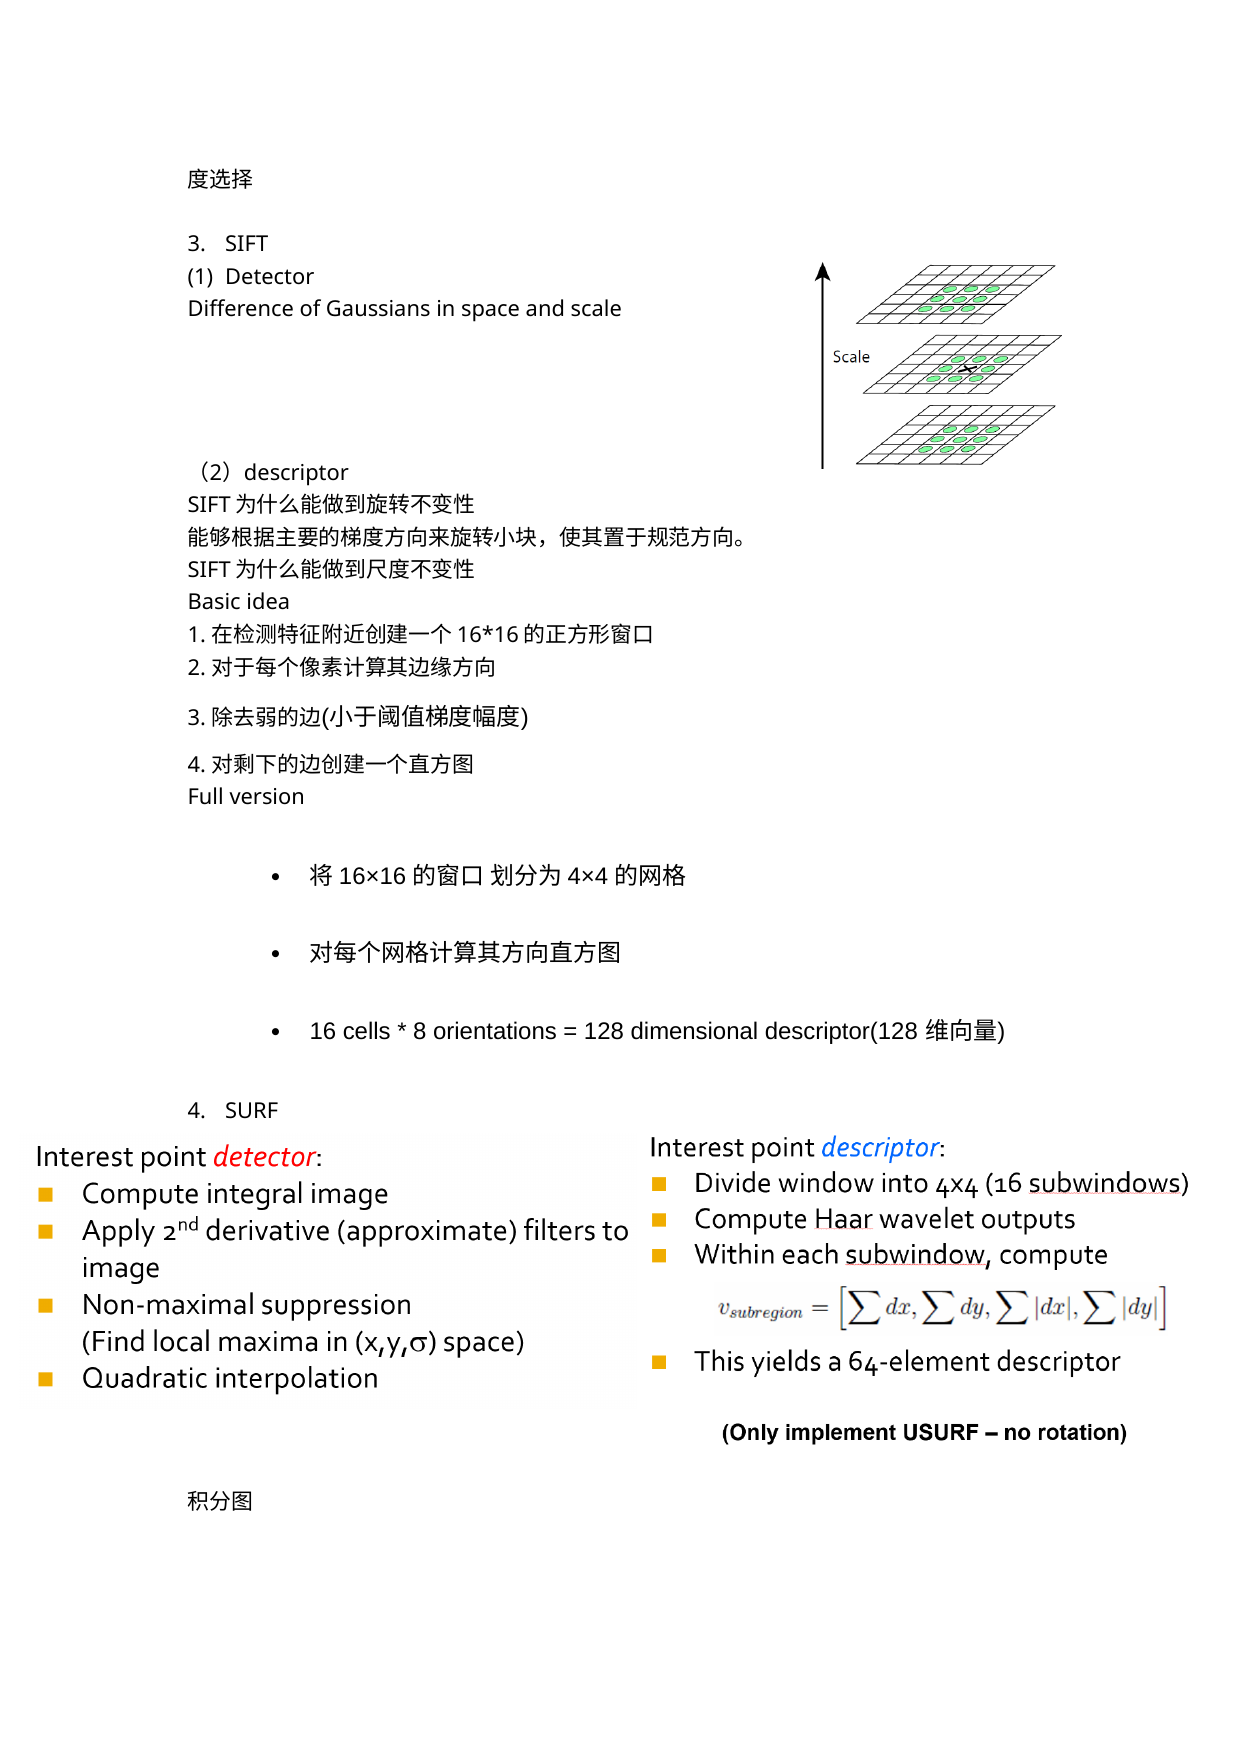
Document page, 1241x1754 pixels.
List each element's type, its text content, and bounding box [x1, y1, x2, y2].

text 初始化:多尺度Harris角点检测；基于拉普拉斯函数的尺度选择 [187, 162, 1053, 194]
list 16 cells * 8 orientations = 128 dimensional descriptor(128 维向量) [272, 996, 1053, 1061]
text Basic idea [187, 584, 1053, 617]
text Difference of Gaussians in space and scale [187, 292, 812, 324]
text （2）descriptor [187, 454, 1053, 487]
list SIFT [187, 227, 1053, 259]
text 2. 对于每个像素计算其边缘方向 [187, 649, 1053, 682]
list 对每个网格计算其方向直方图 [272, 919, 1053, 984]
picture [18, 1131, 1221, 1449]
picture [812, 261, 1066, 472]
list 将 16×16 的窗口 划分为 4×4 的网格 [272, 841, 1053, 906]
text 积分图 [187, 1484, 1053, 1516]
text 能够根据主要的梯度方向来旋转小块，使其置于规范方向。 [187, 519, 1053, 552]
text Full version [187, 779, 1053, 812]
text 4. 对剩下的边创建一个直方图 [187, 747, 1053, 779]
text 3. 除去弱的边(小于阈值梯度幅度) [187, 682, 1053, 747]
text SIFT为什么能做到尺度不变性 [187, 552, 1053, 584]
list Detector [187, 259, 1053, 292]
text 1. 在检测特征附近创建一个16*16的正方形窗口 [187, 617, 1053, 649]
list SURF [187, 1094, 1053, 1126]
text SIFT为什么能做到旋转不变性 [187, 487, 1053, 519]
